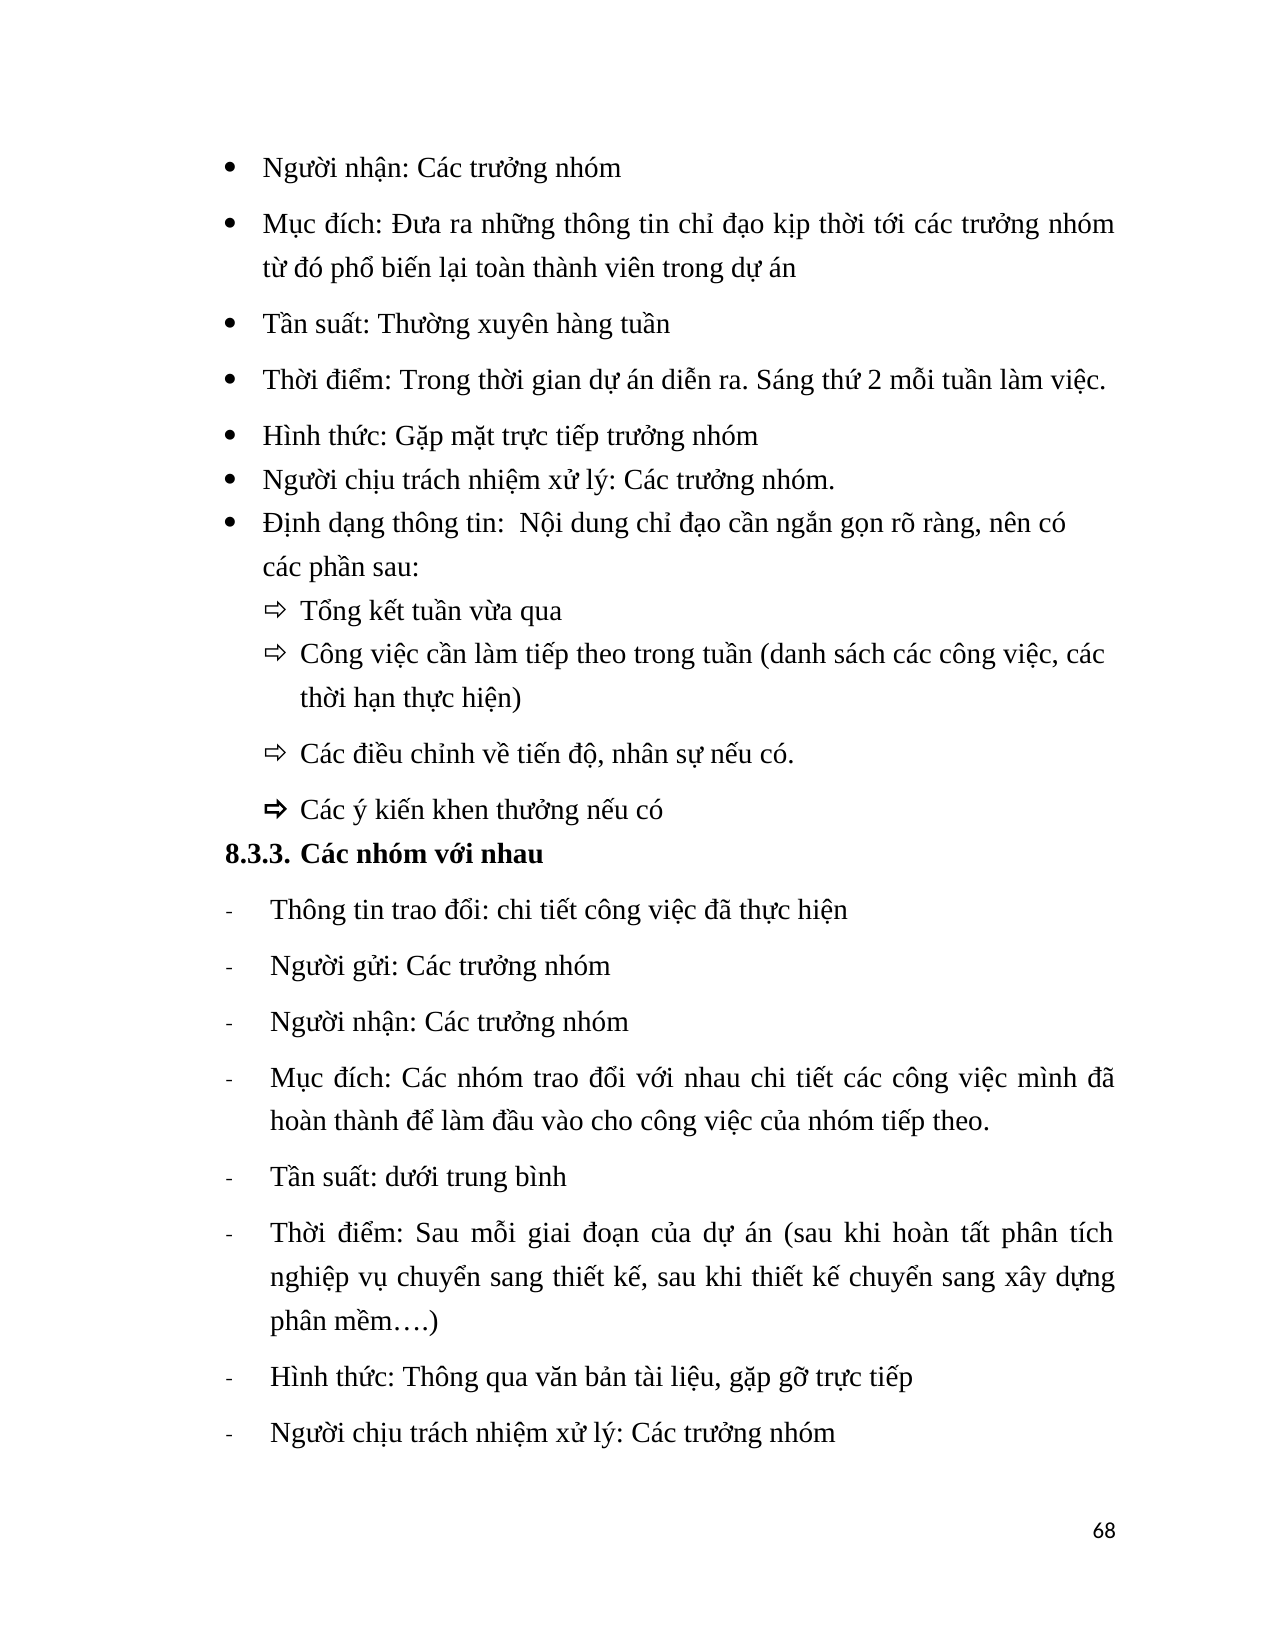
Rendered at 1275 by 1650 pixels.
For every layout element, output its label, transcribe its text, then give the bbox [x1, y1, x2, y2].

list Tổng kết tuần vừa qua [262, 593, 1106, 626]
list Các ý kiến khen thưởng nếu có [262, 792, 1116, 826]
list Thời điểm: Trong thời gian dự án diễn ra. Sáng thứ 2 mỗi tuần làm việc. [225, 362, 1116, 396]
list Người chịu trách nhiệm xử lý: Các trưởng nhóm [225, 1415, 1116, 1448]
list Công việc cần làm tiếp theo trong tuần (danh sách các công việc, các thời hạn thực hiện) [262, 636, 1106, 713]
list Người nhận: Các trưởng nhóm [225, 1004, 1116, 1037]
list Người chịu trách nhiệm xử lý: Các trưởng nhóm. [225, 462, 1106, 495]
list Thời điểm: Sau mỗi giai đoạn của dự án (sau khi hoàn tất phân tích nghiệp vụ chuyển sang thiết kế, sau khi thiết kế chuyển sang xây dựng phân mềm….) [225, 1216, 1116, 1336]
list Hình thức: Thông qua văn bản tài liệu, gặp gỡ trực tiếp [225, 1359, 1116, 1392]
list Thông tin trao đổi: chi tiết công việc đã thực hiện [225, 892, 1116, 925]
list Tần suất: Thường xuyên hàng tuần [225, 306, 1116, 339]
list Tần suất: dưới trung bình [225, 1159, 1116, 1193]
list Người gửi: Các trưởng nhóm [225, 948, 1116, 981]
list Định dạng thông tin: Nội dung chỉ đạo cần ngắn gọn rõ ràng, nên có các phần sau: [225, 505, 1106, 583]
list Mục đích: Đưa ra những thông tin chỉ đạo kịp thời tới các trưởng nhóm từ đó phổ biến lại toàn thành viên trong dự án [225, 206, 1116, 283]
list Các nhóm với nhau [225, 836, 1116, 869]
list Các điều chỉnh về tiến độ, nhân sự nếu có. [262, 736, 1116, 769]
list Người nhận: Các trưởng nhóm [225, 150, 1116, 184]
list Hình thức: Gặp mặt trực tiếp trưởng nhóm [225, 418, 1116, 452]
list Mục đích: Các nhóm trao đổi với nhau chi tiết các công việc mình đã hoàn thành để làm đầu vào cho công việc của nhóm tiếp theo. [225, 1060, 1116, 1137]
